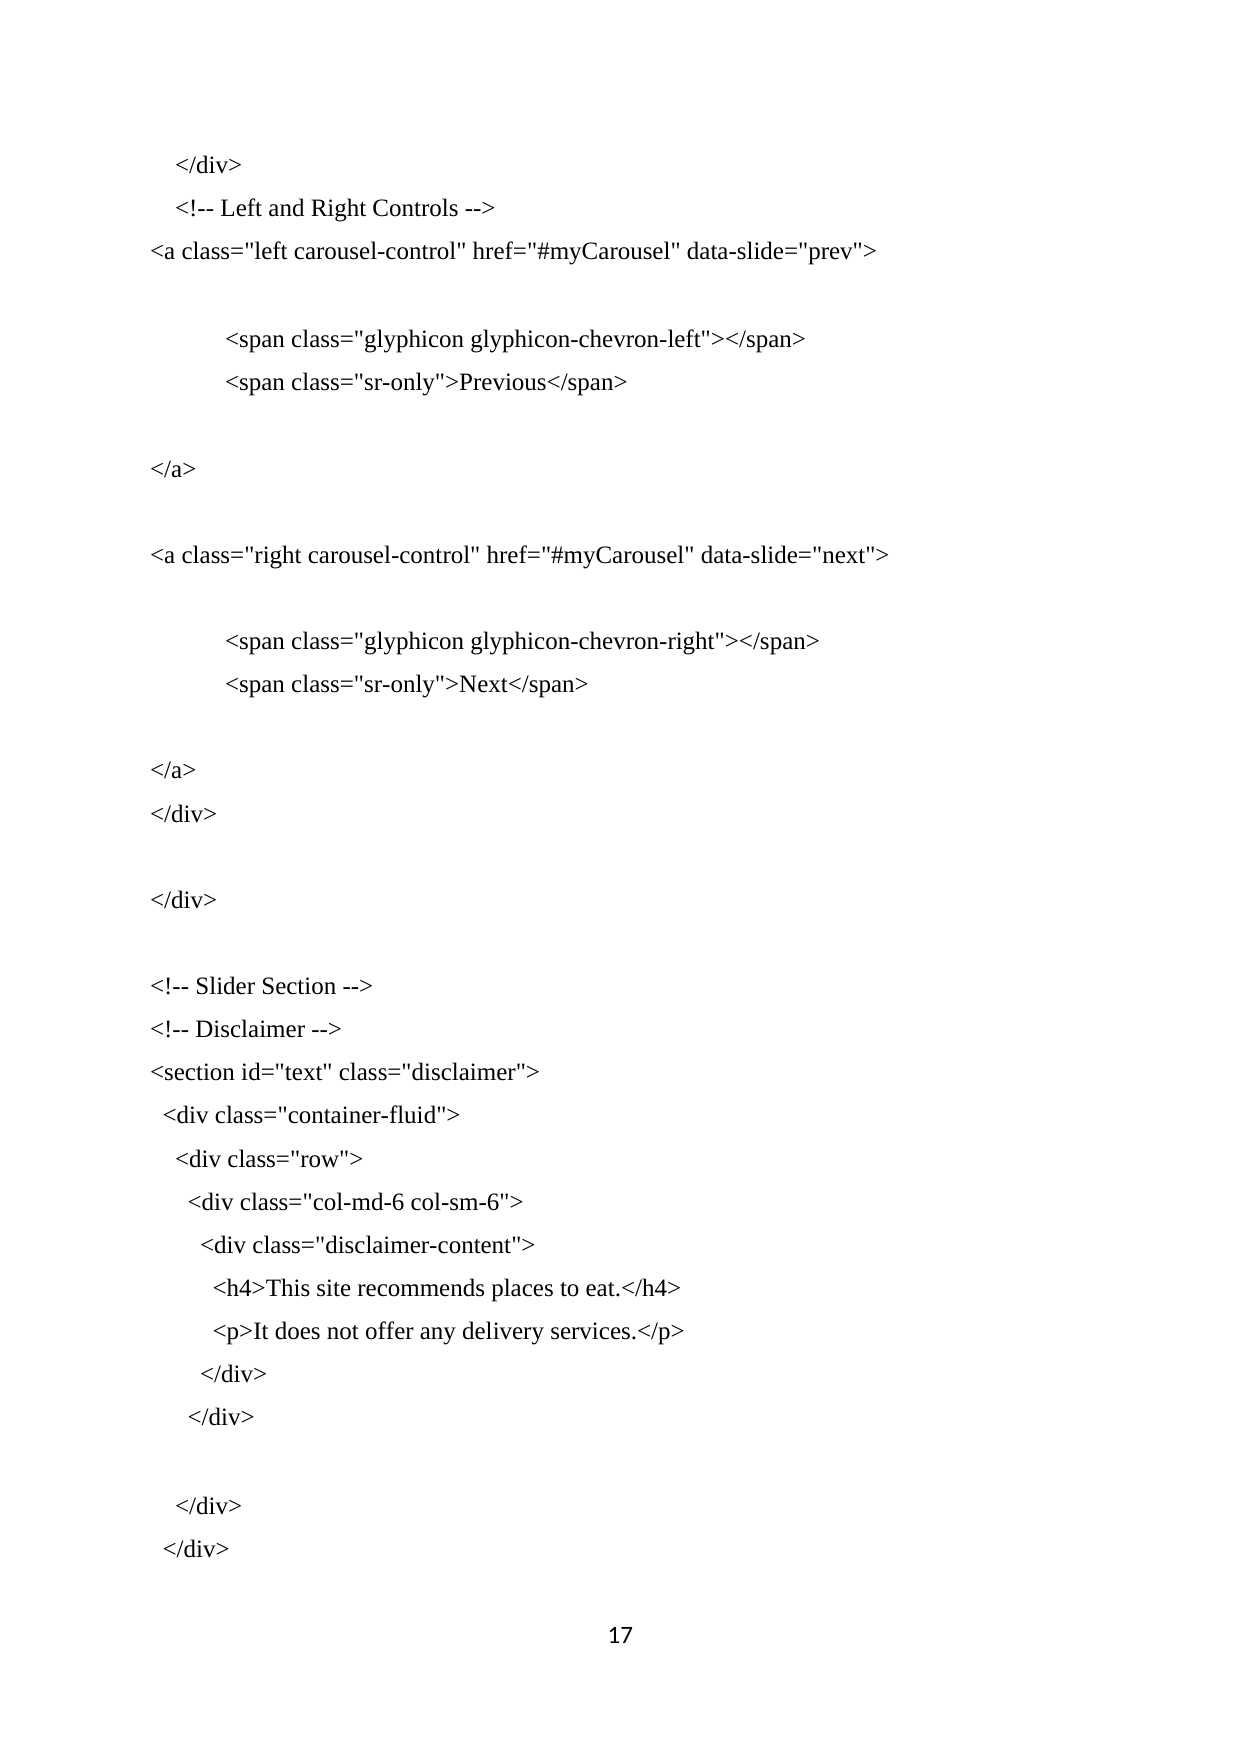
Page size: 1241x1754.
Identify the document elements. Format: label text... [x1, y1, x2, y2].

text <span class="sr-only">Next</span> [150, 669, 1090, 698]
text <span class="glyphicon glyphicon-chevron-right"></span> [150, 626, 1090, 655]
text <h4>This site recommends places to eat.</h4> [150, 1273, 1090, 1302]
text <span class="sr-only">Previous</span> [150, 367, 1090, 396]
text </a> [150, 454, 1090, 482]
text </div> [150, 1534, 1090, 1563]
text </div> [150, 150, 1090, 179]
text <div class="row"> [150, 1144, 1090, 1172]
text </div> [150, 1359, 1090, 1388]
text </div> [150, 799, 1090, 827]
text </a> [150, 756, 1090, 784]
text <section id="text" class="disclaimer"> [150, 1057, 1090, 1086]
text </div> [150, 1402, 1090, 1431]
text <a class="right carousel-control" href="#myCarousel" data-slide="next"> [150, 540, 1090, 569]
text <div class="container-fluid"> [150, 1101, 1090, 1129]
text <!-- Slider Section --> [150, 971, 1090, 1000]
text </div> [150, 885, 1090, 914]
text <div class="col-md-6 col-sm-6"> [150, 1187, 1090, 1216]
text <span class="glyphicon glyphicon-chevron-left"></span> [150, 324, 1090, 353]
text <!-- Disclaimer --> [150, 1014, 1090, 1043]
text </div> [150, 1491, 1090, 1520]
text <div class="disclaimer-content"> [150, 1230, 1090, 1259]
text <a class="left carousel-control" href="#myCarousel" data-slide="prev"> [150, 236, 1090, 265]
text <!-- Left and Right Controls --> [150, 193, 1090, 222]
text <p>It does not offer any delivery services.</p> [150, 1316, 1090, 1345]
